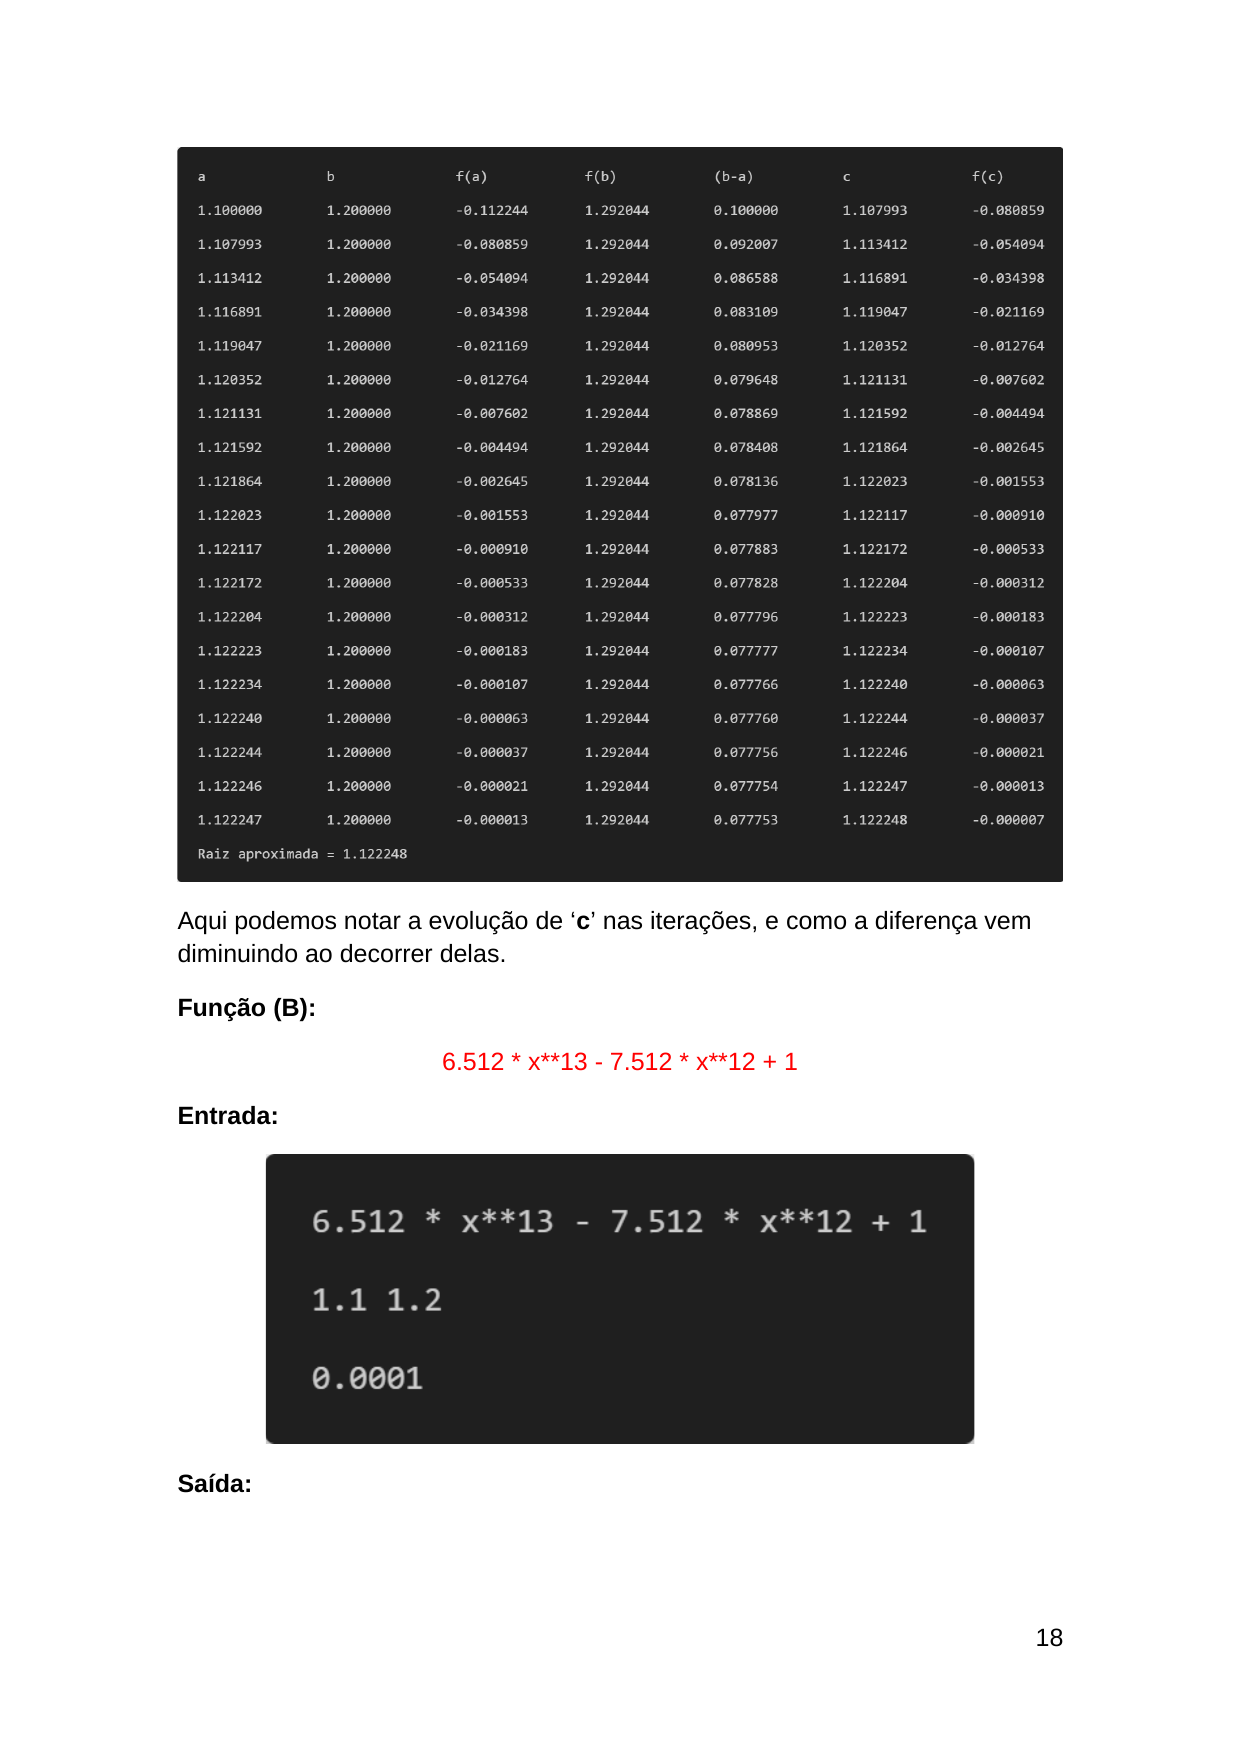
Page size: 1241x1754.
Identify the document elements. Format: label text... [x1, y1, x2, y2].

text 6.512 * x**13 - 7.512 * x**12 + 1 [177, 1047, 1063, 1076]
picture [177, 147, 1063, 882]
text Saída: [177, 1469, 1063, 1498]
picture [265, 1154, 975, 1444]
text Função (B): [177, 993, 1063, 1022]
text Aqui podemos notar a evolução de ‘c’ nas iterações, e como a diferença vem diminuindo ao decorrer delas. [177, 906, 1063, 968]
text Entrada: [177, 1101, 1063, 1130]
